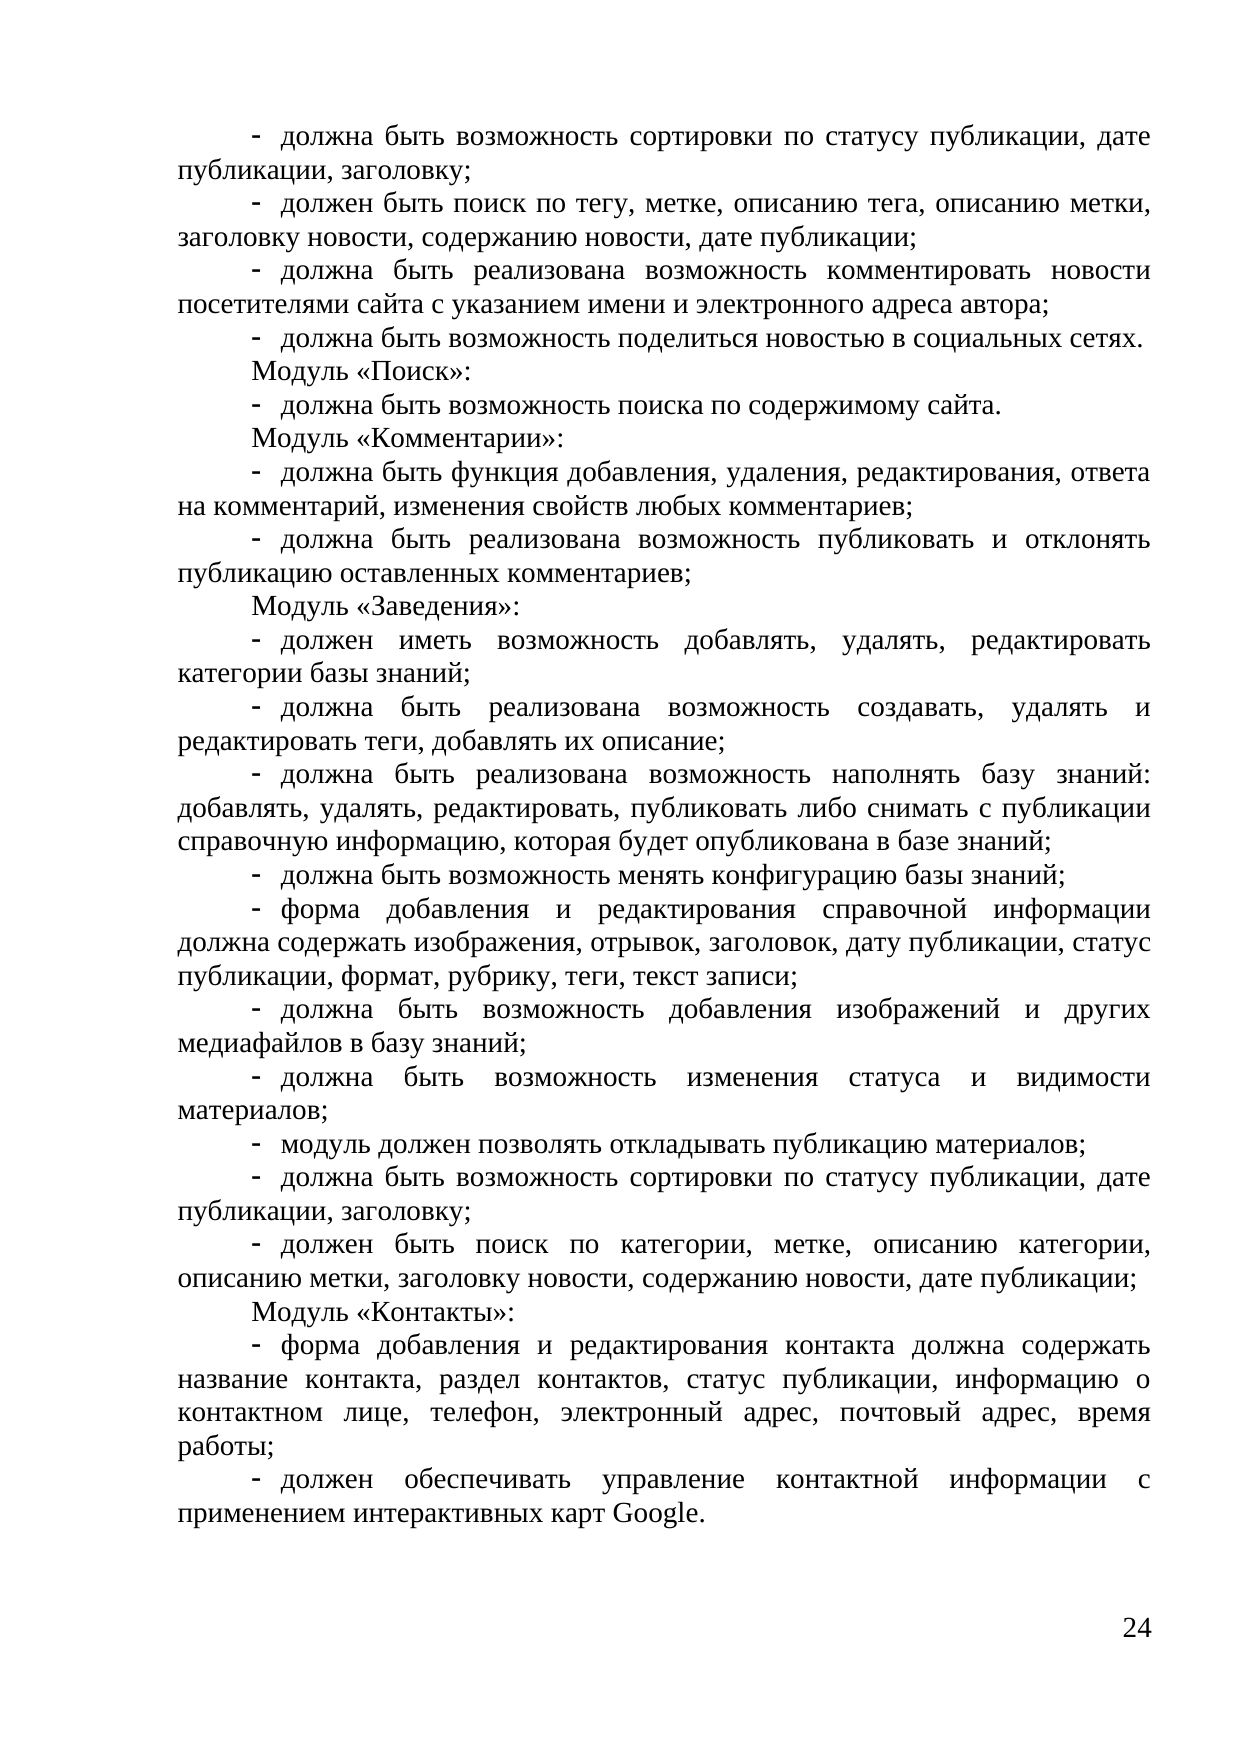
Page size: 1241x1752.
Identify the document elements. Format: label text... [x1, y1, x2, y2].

list должен иметь возможность добавлять, удалять, редактировать категории базы знаний; [177, 622, 1152, 689]
list должен быть поиск по категории, метке, описанию категории, описанию метки, заголовку новости, содержанию новости, дате публикации; [177, 1227, 1152, 1294]
list должна быть возможность поиска по содержимому сайта. [177, 387, 1152, 421]
list форма добавления и редактирования справочной информации должна содержать изображения, отрывок, заголовок, дату публикации, статус публикации, формат, рубрику, теги, текст записи; [177, 891, 1152, 991]
list должна быть возможность сортировки по статусу публикации, дате публикации, заголовку; [177, 1159, 1152, 1227]
list должна быть возможность добавления изображений и других медиафайлов в базу знаний; [177, 991, 1152, 1059]
list должна быть реализована возможность наполнять базу знаний: добавлять, удалять, редактировать, публиковать либо снимать с публикации справочную информацию, которая будет опубликована в базе знаний; [177, 756, 1152, 857]
list должна быть функция добавления, удаления, редактирования, ответа на комментарий, изменения свойств любых комментариев; [177, 454, 1152, 521]
list должна быть возможность менять конфигурацию базы знаний; [177, 857, 1152, 891]
list Модуль «Поиск»: [251, 353, 1152, 387]
list должна быть возможность поделиться новостью в социальных сетях. [177, 320, 1152, 353]
list Модуль «Контакты»: [251, 1294, 1152, 1327]
list Модуль «Комментарии»: [251, 421, 1152, 454]
list модуль должен позволять откладывать публикацию материалов; [177, 1126, 1152, 1159]
list должна быть реализована возможность публиковать и отклонять публикацию оставленных комментариев; [177, 521, 1152, 588]
list должна быть реализована возможность создавать, удалять и редактировать теги, добавлять их описание; [177, 689, 1152, 756]
list Модуль «Заведения»: [251, 588, 1152, 622]
list должна быть реализована возможность комментировать новости посетителями сайта с указанием имени и электронного адреса автора; [177, 252, 1152, 320]
list должна быть возможность изменения статуса и видимости материалов; [177, 1059, 1152, 1126]
list форма добавления и редактирования контакта должна содержать название контакта, раздел контактов, статус публикации, информацию о контактном лице, телефон, электронный адрес, почтовый адрес, время работы; [177, 1327, 1152, 1462]
list должен обеспечивать управление контактной информации с применением интерактивных карт Google. [177, 1462, 1152, 1529]
list должен быть поиск по тегу, метке, описанию тега, описанию метки, заголовку новости, содержанию новости, дате публикации; [177, 185, 1152, 252]
list должна быть возможность сортировки по статусу публикации, дате публикации, заголовку; [177, 118, 1152, 185]
